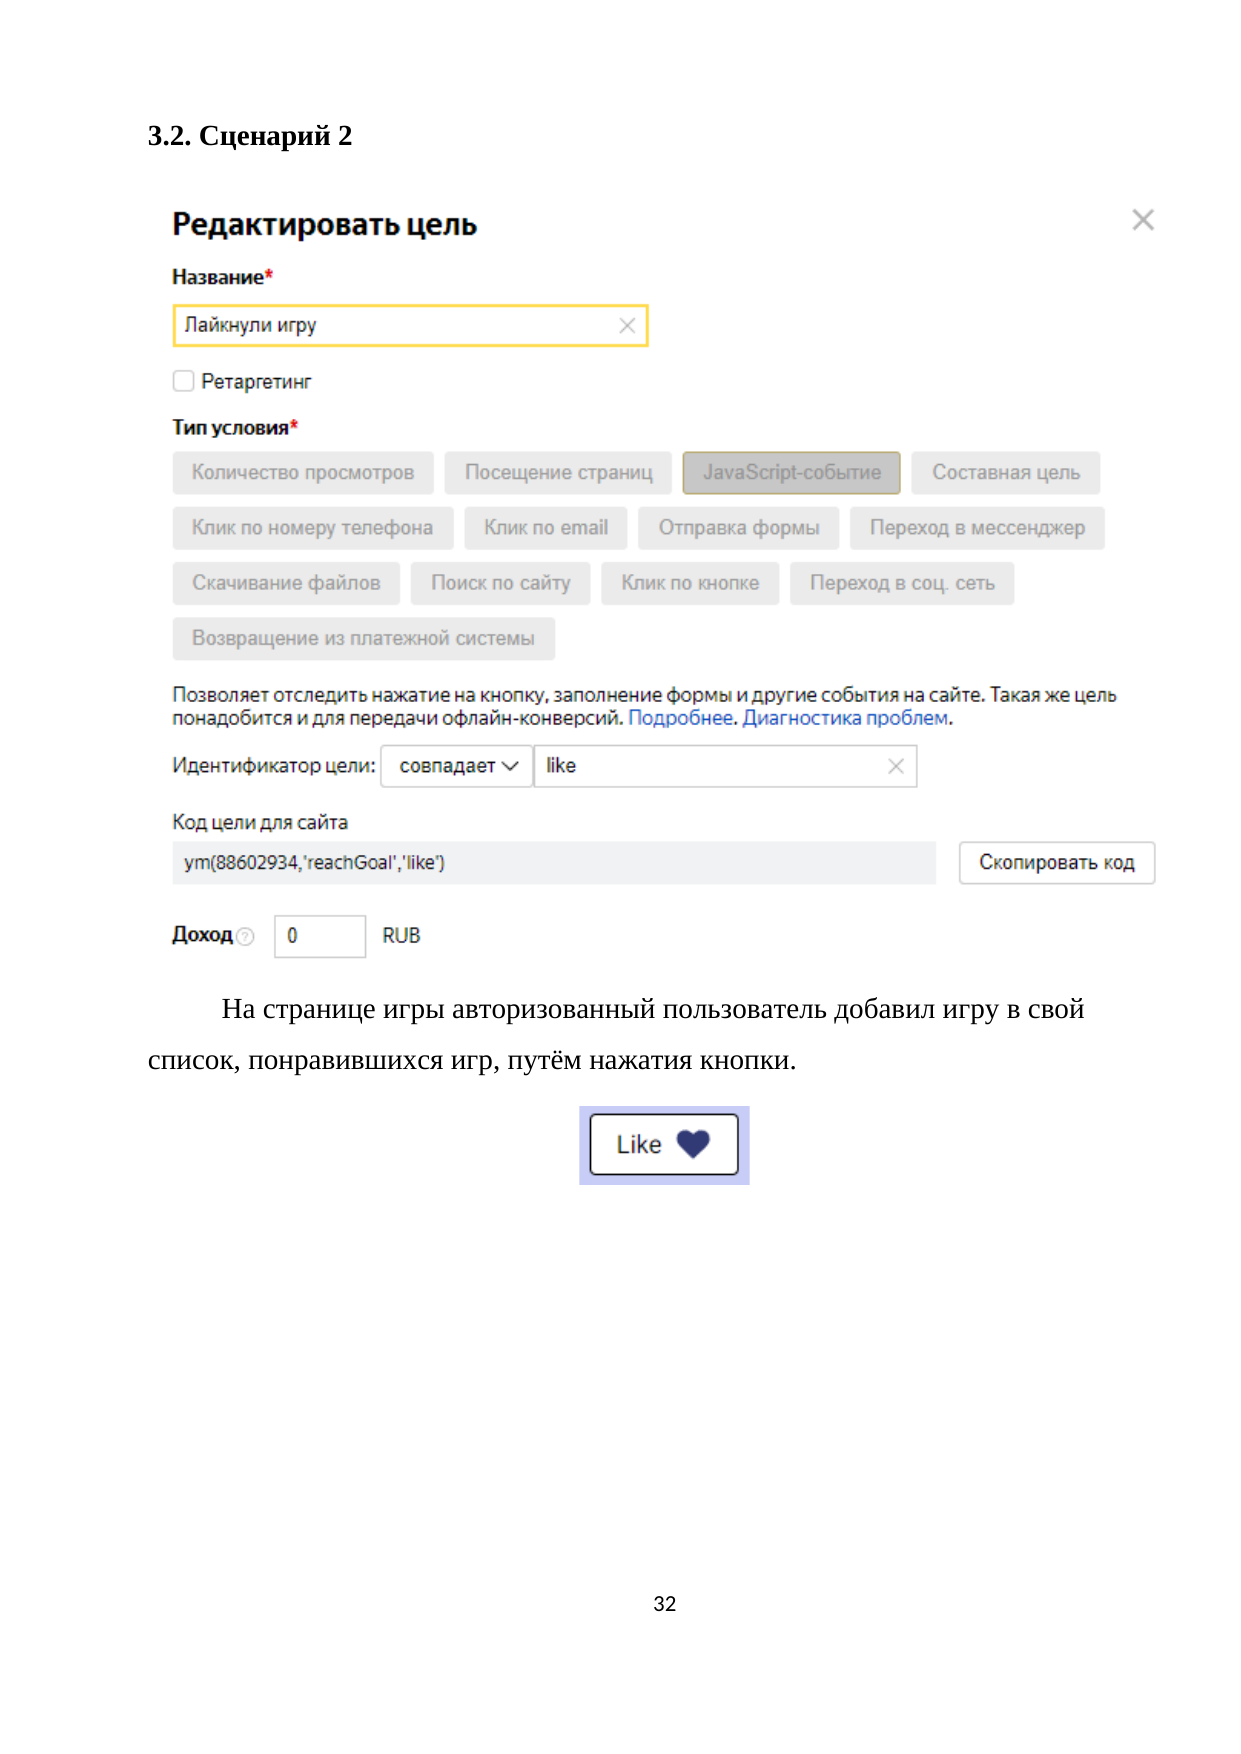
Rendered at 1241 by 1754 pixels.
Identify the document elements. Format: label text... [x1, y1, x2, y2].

text На странице игры авторизованный пользователь добавил игру в свой список, понравившихся игр, путём нажатия кнопки. [148, 992, 1181, 1075]
subtitle 3.2. Сценарий 2 [148, 118, 1181, 152]
picture [579, 1106, 750, 1185]
picture [147, 181, 1182, 963]
